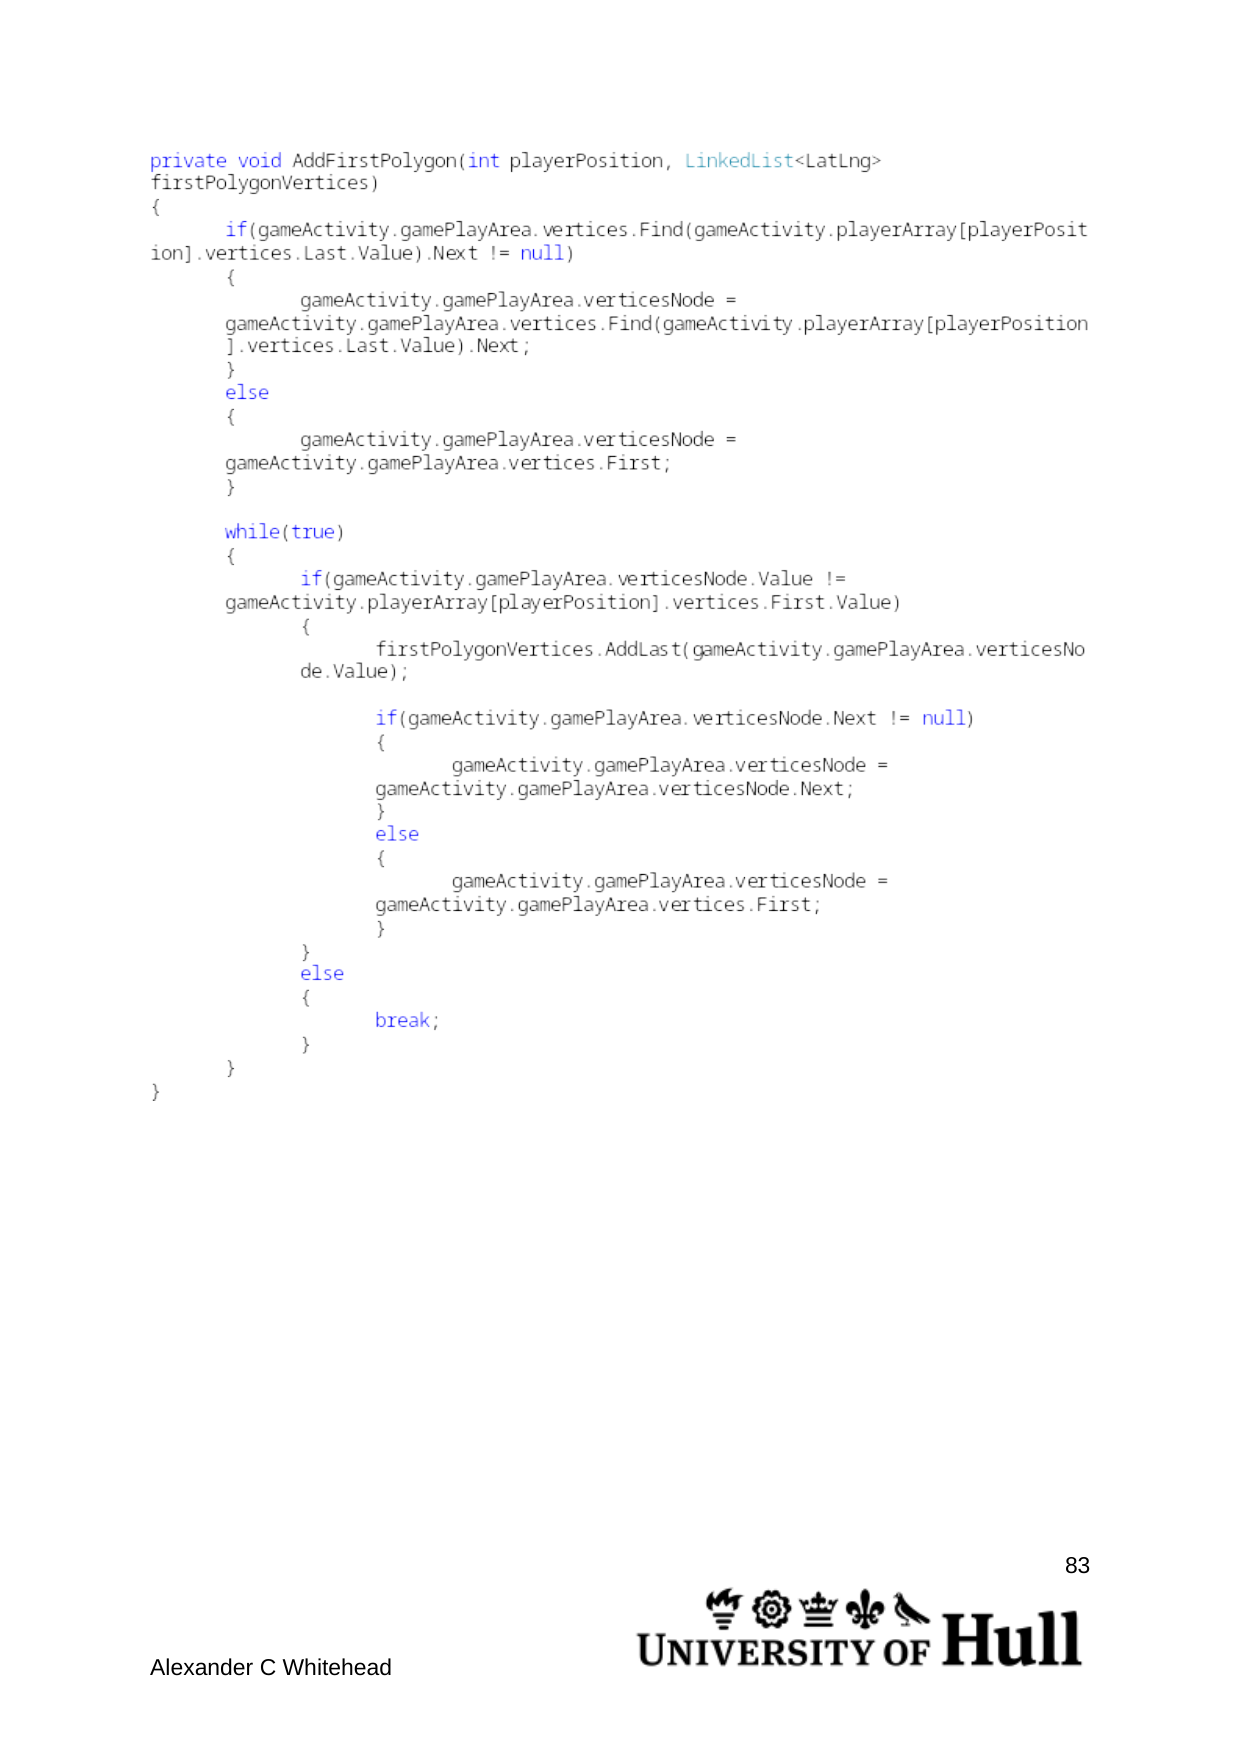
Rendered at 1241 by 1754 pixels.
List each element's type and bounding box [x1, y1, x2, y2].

picture [630, 1578, 1091, 1676]
